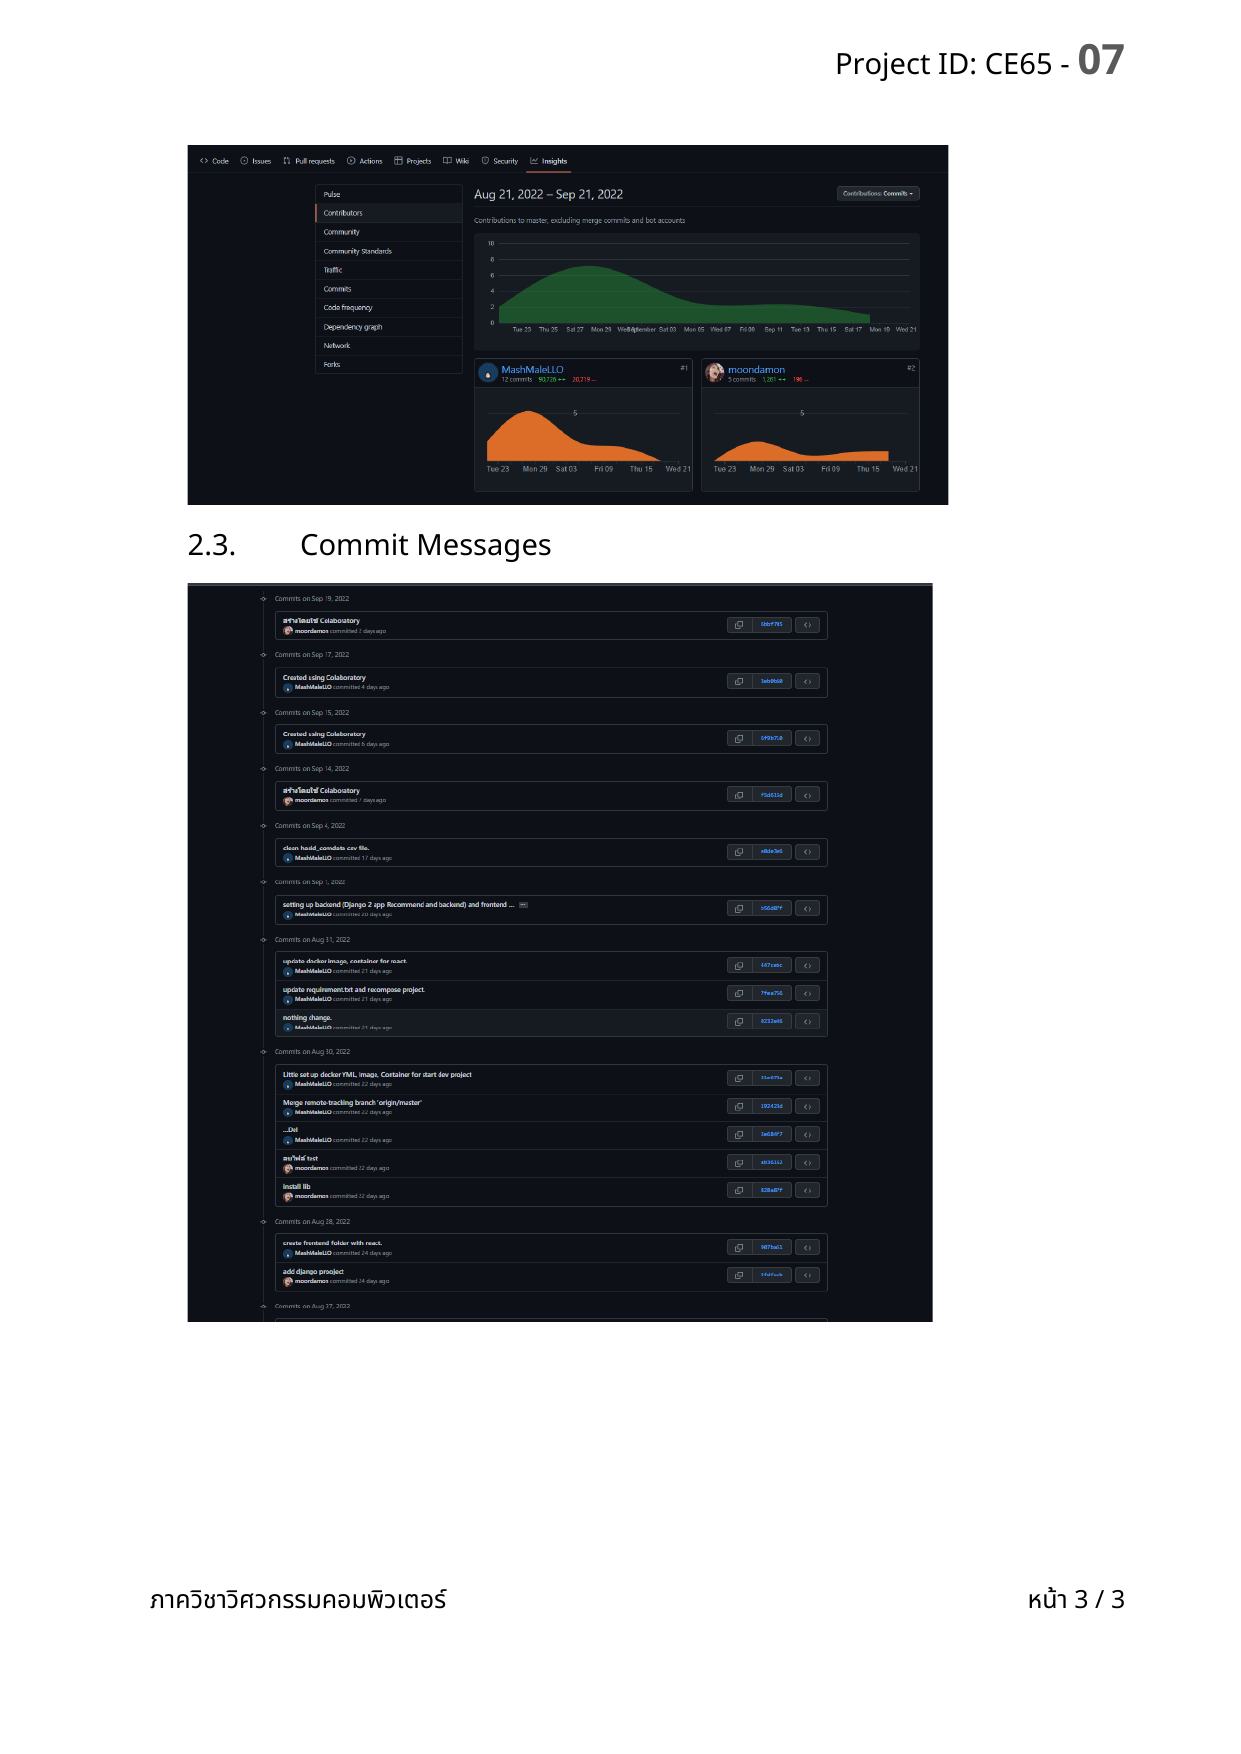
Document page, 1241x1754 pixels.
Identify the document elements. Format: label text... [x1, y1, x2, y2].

picture [187, 583, 933, 1322]
picture [187, 145, 949, 505]
subtitle Commit Messages [187, 524, 1137, 564]
